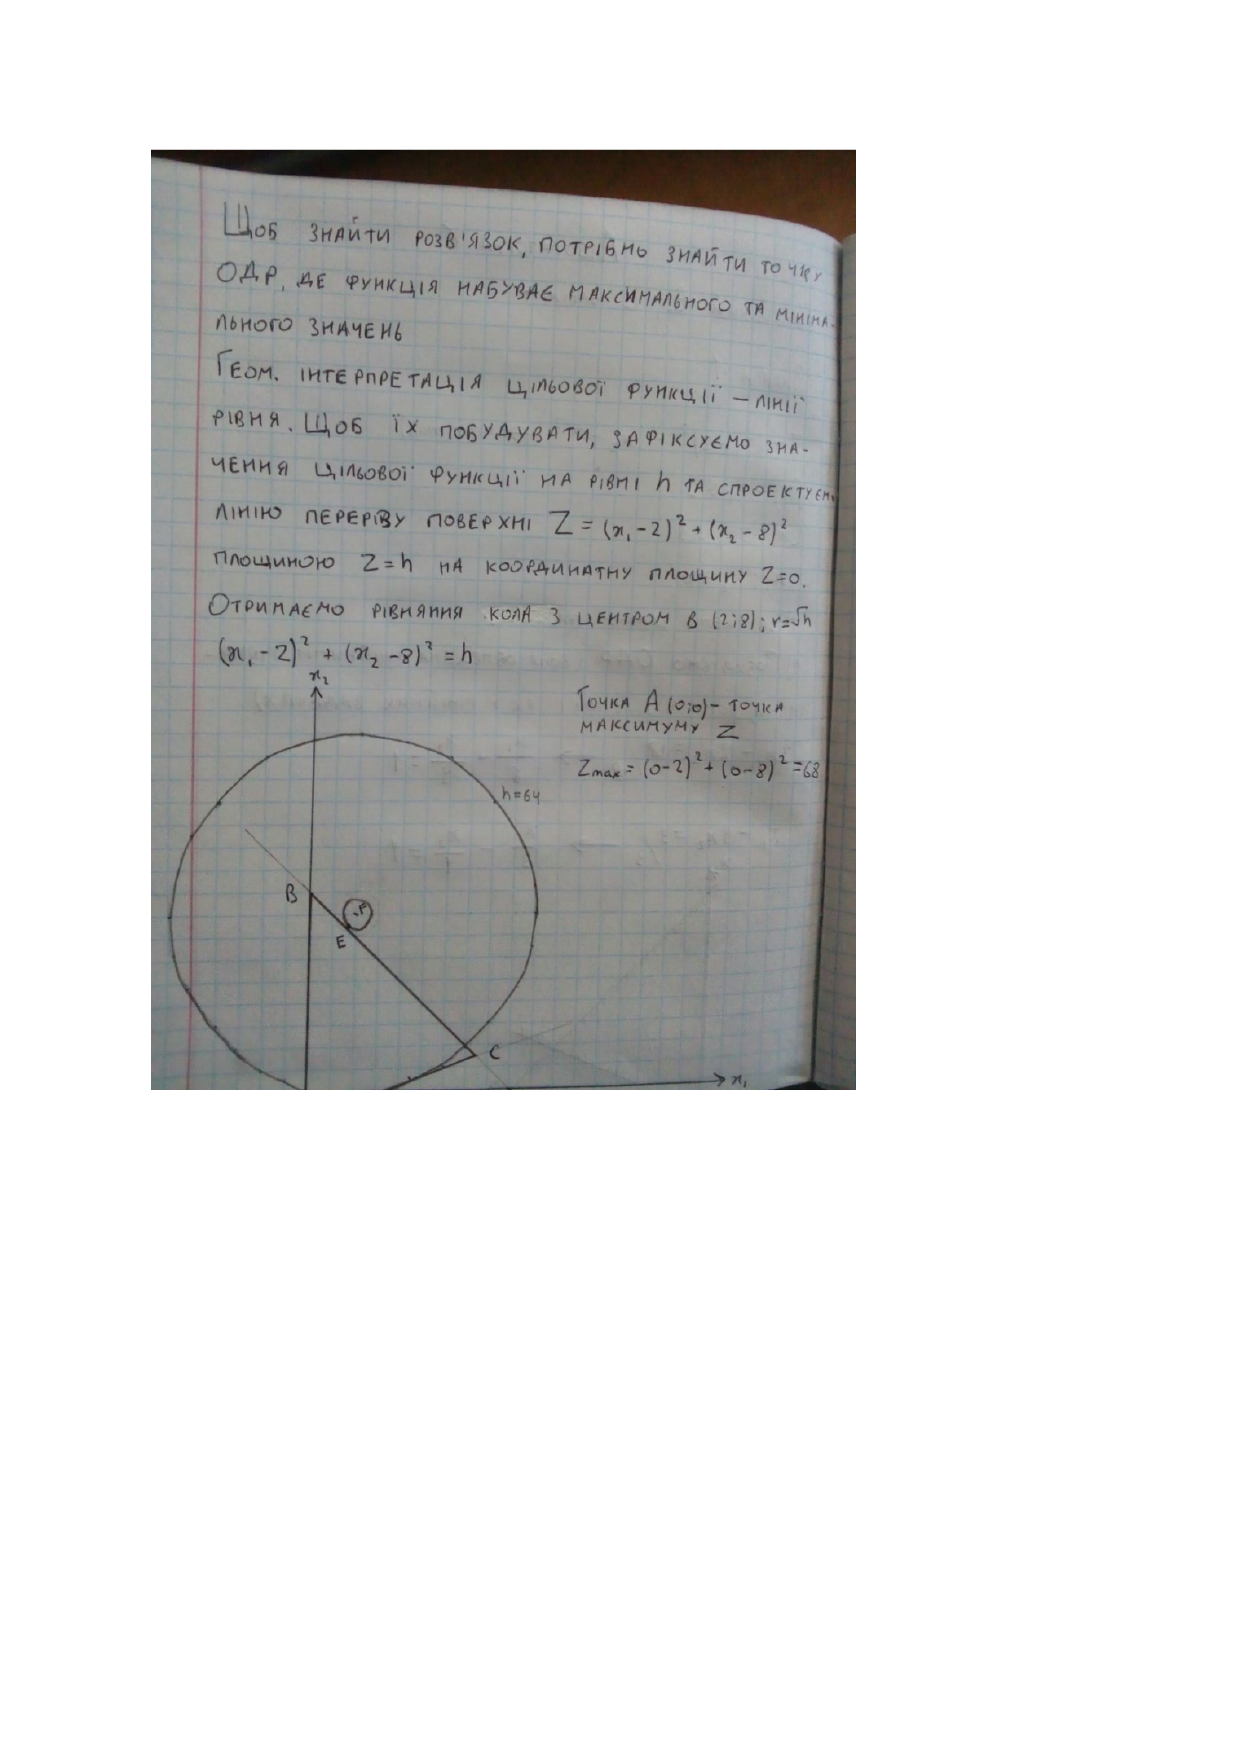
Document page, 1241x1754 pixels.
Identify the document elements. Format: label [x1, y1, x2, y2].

picture [151, 151, 856, 1089]
